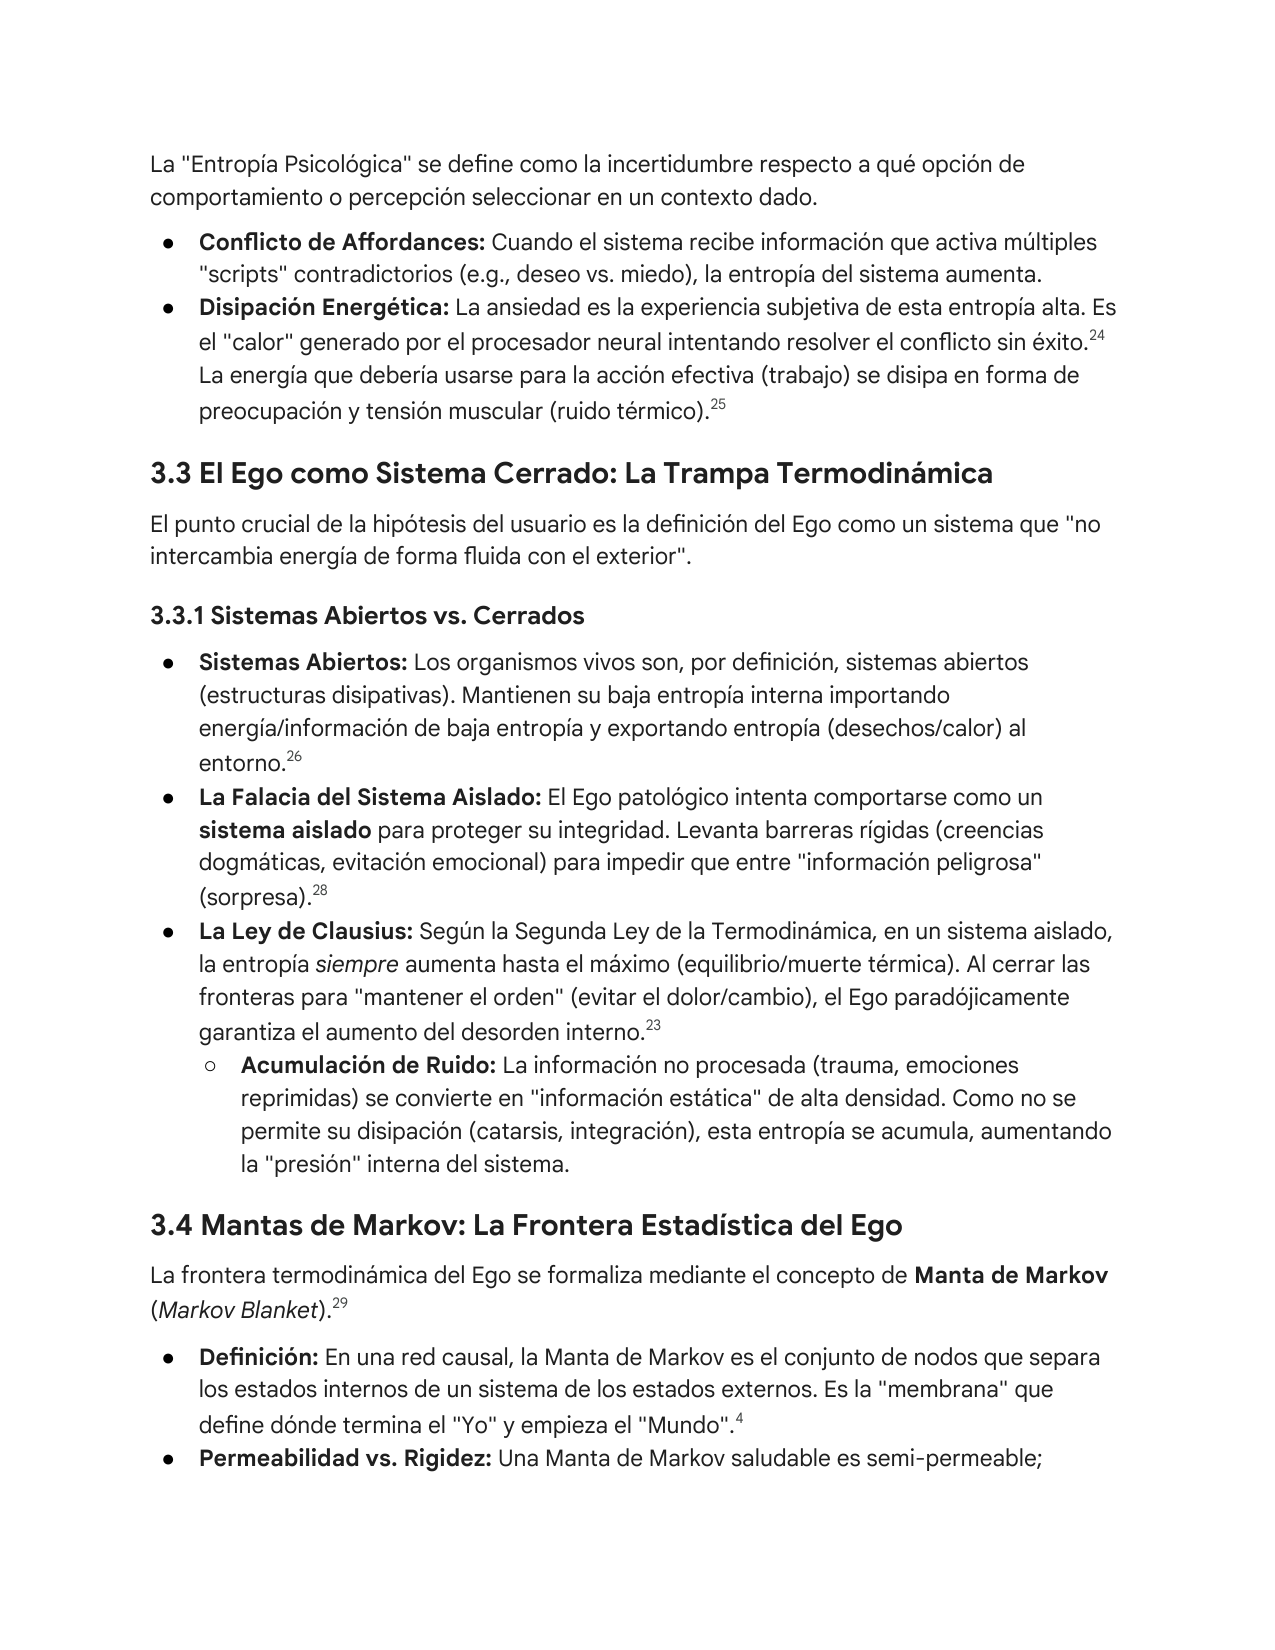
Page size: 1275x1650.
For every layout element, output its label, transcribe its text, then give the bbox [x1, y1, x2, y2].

list Acumulación de Ruido: La información no procesada (trauma, emociones reprimidas) se convierte en "información estática" de alta densidad. Como no se permite su disipación (catarsis, integración), esta entropía se acumula, aumentando la "presión" interna del sistema. [203, 1052, 1125, 1178]
text La frontera termodinámica del Ego se formaliza mediante el concepto de Manta de Markov (Markov Blanket).29 [150, 1262, 1125, 1326]
text El punto crucial de la hipótesis del usuario es la definición del Ego como un sistema que "no intercambia energía de forma fluida con el exterior". [150, 510, 1125, 571]
subtitle 3.3.1 Sistemas Abiertos vs. Cerrados [150, 600, 1125, 632]
list Sistemas Abiertos: Los organismos vivos son, por definición, sistemas abiertos (estructuras disipativas). Mantienen su baja entropía interna importando energía/información de baja entropía y exportando entropía (desechos/calor) al entorno.26 [161, 648, 1125, 779]
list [161, 1444, 1125, 1473]
subtitle 3.4 Mantas de Markov: La Frontera Estadística del Ego [150, 1207, 1125, 1244]
text La "Entropía Psicológica" se define como la incertidumbre respecto a qué opción de comportamiento o percepción seleccionar en un contexto dado. [150, 150, 1125, 211]
list Definición: En una red causal, la Manta de Markov es el conjunto de nodos que separa los estados internos de un sistema de los estados externos. Es la "membrana" que define dónde termina el "Yo" y empieza el "Mundo".4 [161, 1343, 1125, 1440]
list La Falacia del Sistema Aislado: El Ego patológico intenta comportarse como un sistema aislado para proteger su integridad. Levanta barreras rígidas (creencias dogmáticas, evitación emocional) para impedir que entre "información peligrosa" (sorpresa).28 [161, 783, 1125, 913]
list Conflicto de Affordances: Cuando el sistema recibe información que activa múltiples "scripts" contradictorios (e.g., deseo vs. miedo), la entropía del sistema aumenta. [161, 228, 1125, 289]
list La Ley de Clausius: Según la Segunda Ley de la Termodinámica, en un sistema aislado, la entropía siempre aumenta hasta el máximo (equilibrio/muerte térmica). Al cerrar las fronteras para "mantener el orden" (evitar el dolor/cambio), el Ego paradójicamente garantiza el aumento del desorden interno.23 [161, 917, 1125, 1047]
list Disipación Energética: La ansiedad es la experiencia subjetiva de esta entropía alta. Es el "calor" generado por el procesador neural intentando resolver el conflicto sin éxito.24 La energía que debería usarse para la acción efectiva (trabajo) se disipa en forma de preocupación y tensión muscular (ruido térmico).25 [161, 293, 1125, 426]
subtitle 3.3 El Ego como Sistema Cerrado: La Trampa Termodinámica [150, 456, 1125, 492]
